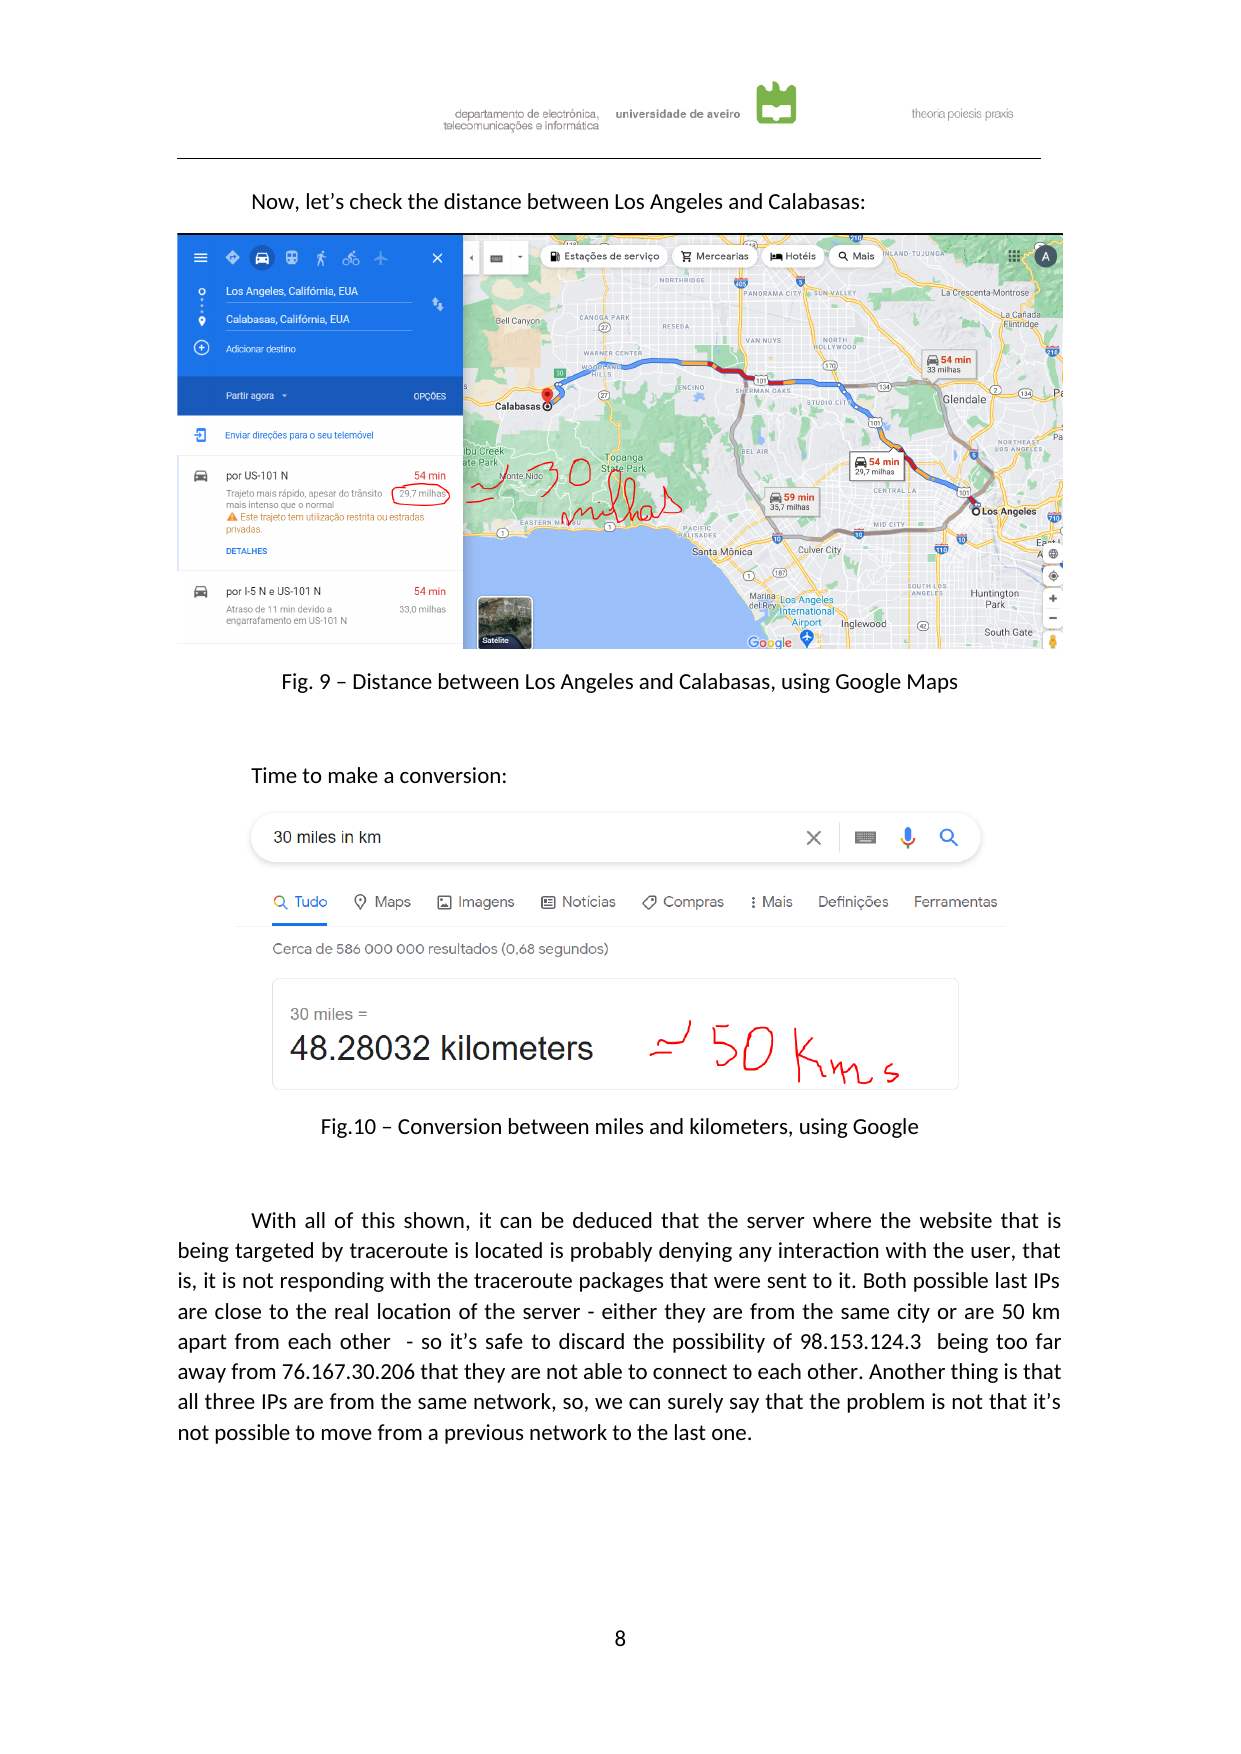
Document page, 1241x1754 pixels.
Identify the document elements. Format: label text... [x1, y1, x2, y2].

picture [177, 233, 1063, 649]
text With all of this shown, it can be deduced that the server where the website that is being targeted by traceroute is located is probably denying any interaction with the user, that is, it is not responding with the traceroute packages that were sent to it. Both possible last IPs are close to the real location of the server - either they are from the same city or are 50 km apart from each other - so it’s safe to discard the possibility of 98.153.124.3 being too far away from 76.167.30.206 that they are not able to connect to each other. Another thing is that all three IPs are from the same network, so, we can surely say that the problem is not that it’s not possible to move from a previous network to the last one. [177, 1206, 1063, 1446]
picture [433, 73, 1029, 141]
picture [234, 808, 1006, 1094]
text Fig.10 – Conversion between miles and kilometers, using Google [177, 1112, 1063, 1140]
text Now, let’s check the distance between Los Angeles and Calabasas: [177, 187, 1063, 215]
text Fig. 9 – Distance between Los Angeles and Calabasas, using Google Maps [177, 667, 1063, 696]
text Time to make a conversion: [177, 761, 1063, 789]
